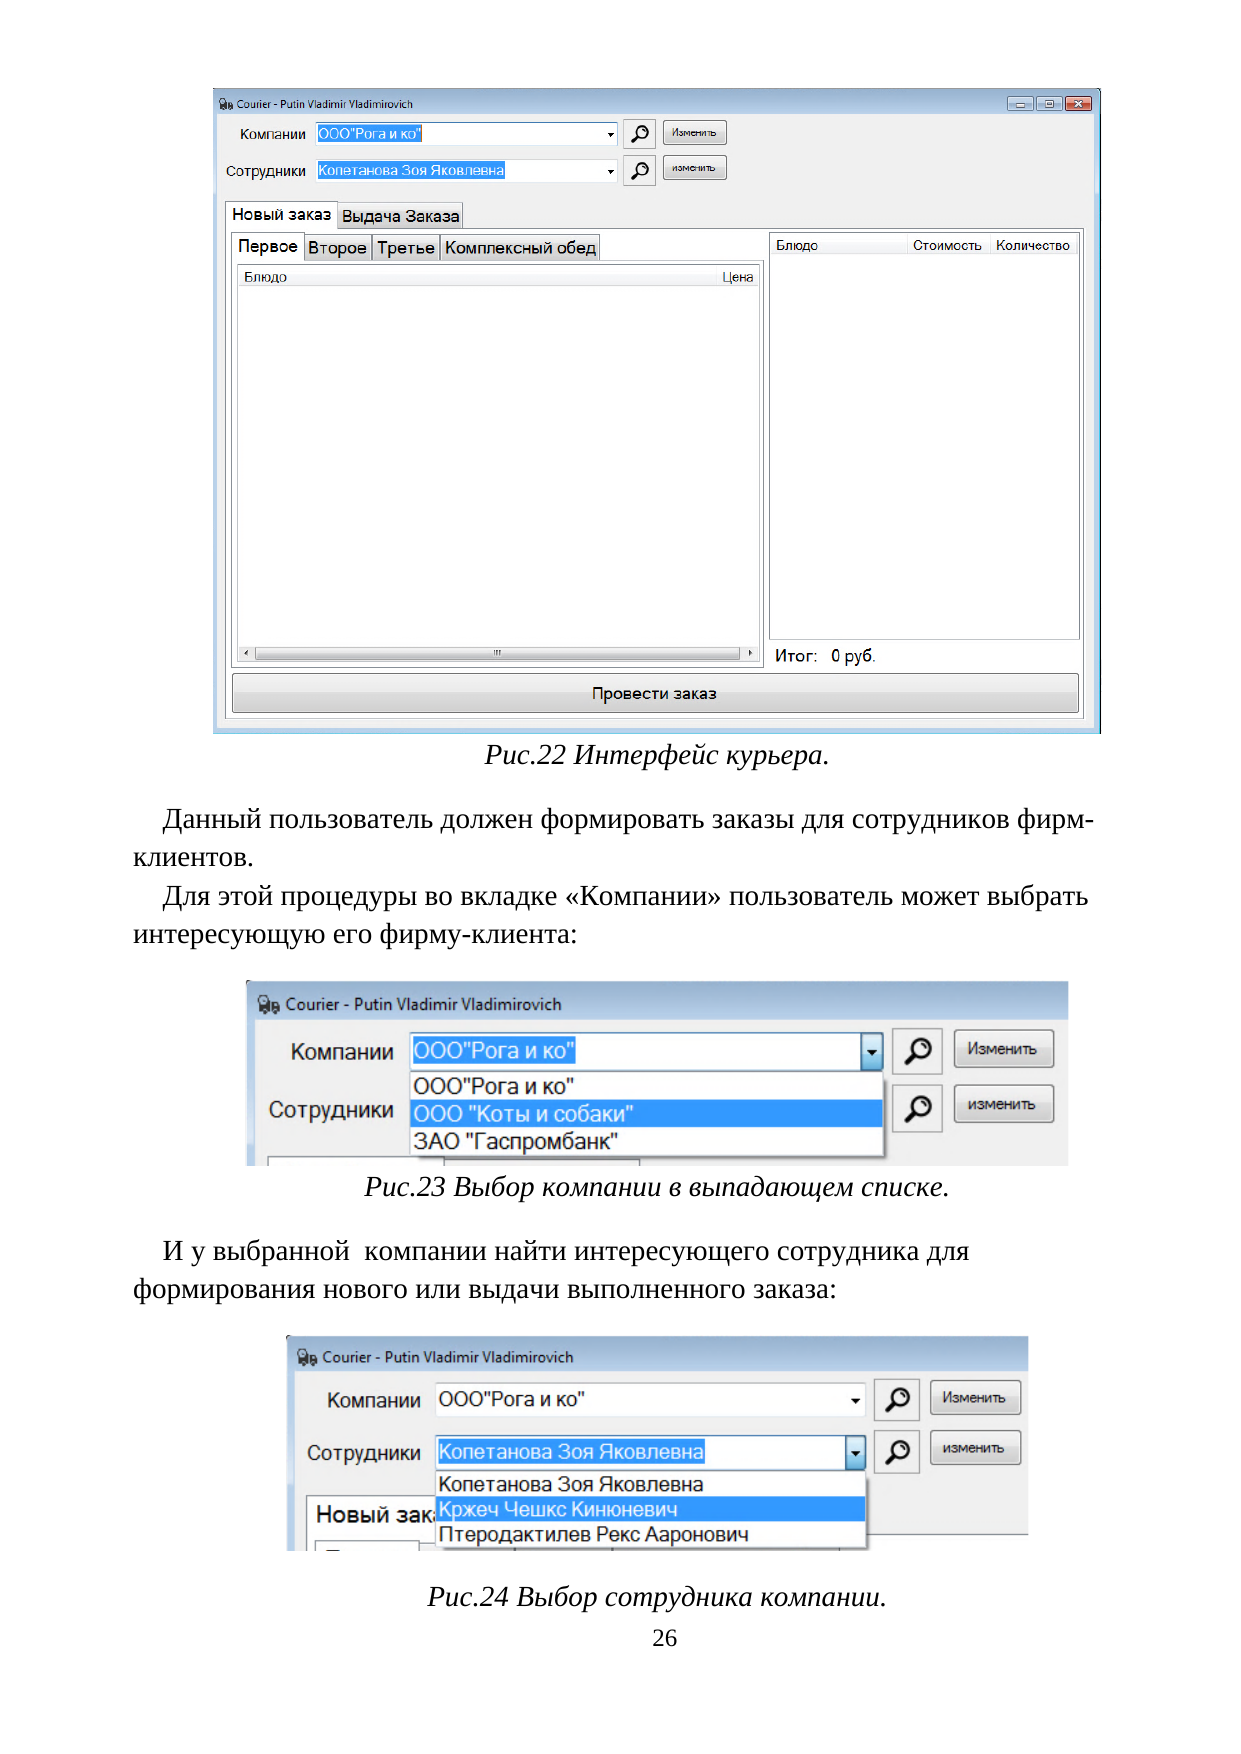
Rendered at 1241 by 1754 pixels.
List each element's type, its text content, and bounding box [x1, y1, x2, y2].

picture [213, 88, 1102, 734]
text Для этой процедуры во вкладке «Компании» пользователь может выбрать интересующую его фирму-клиента: [133, 878, 1152, 950]
text Данный пользователь должен формировать заказы для сотрудников фирм-клиентов. [133, 801, 1152, 873]
picture [286, 1335, 1029, 1551]
text Рис.24 Выбор сотрудника компании. [133, 1579, 1152, 1613]
text Рис.23 Выбор компании в выпадающем списке. [133, 1169, 1152, 1203]
text Рис.22 Интерфейс курьера. [133, 737, 1152, 771]
text И у выбранной компании найти интересующего сотрудника для формирования нового или выдачи выполненного заказа: [133, 1233, 1152, 1305]
picture [245, 980, 1069, 1166]
